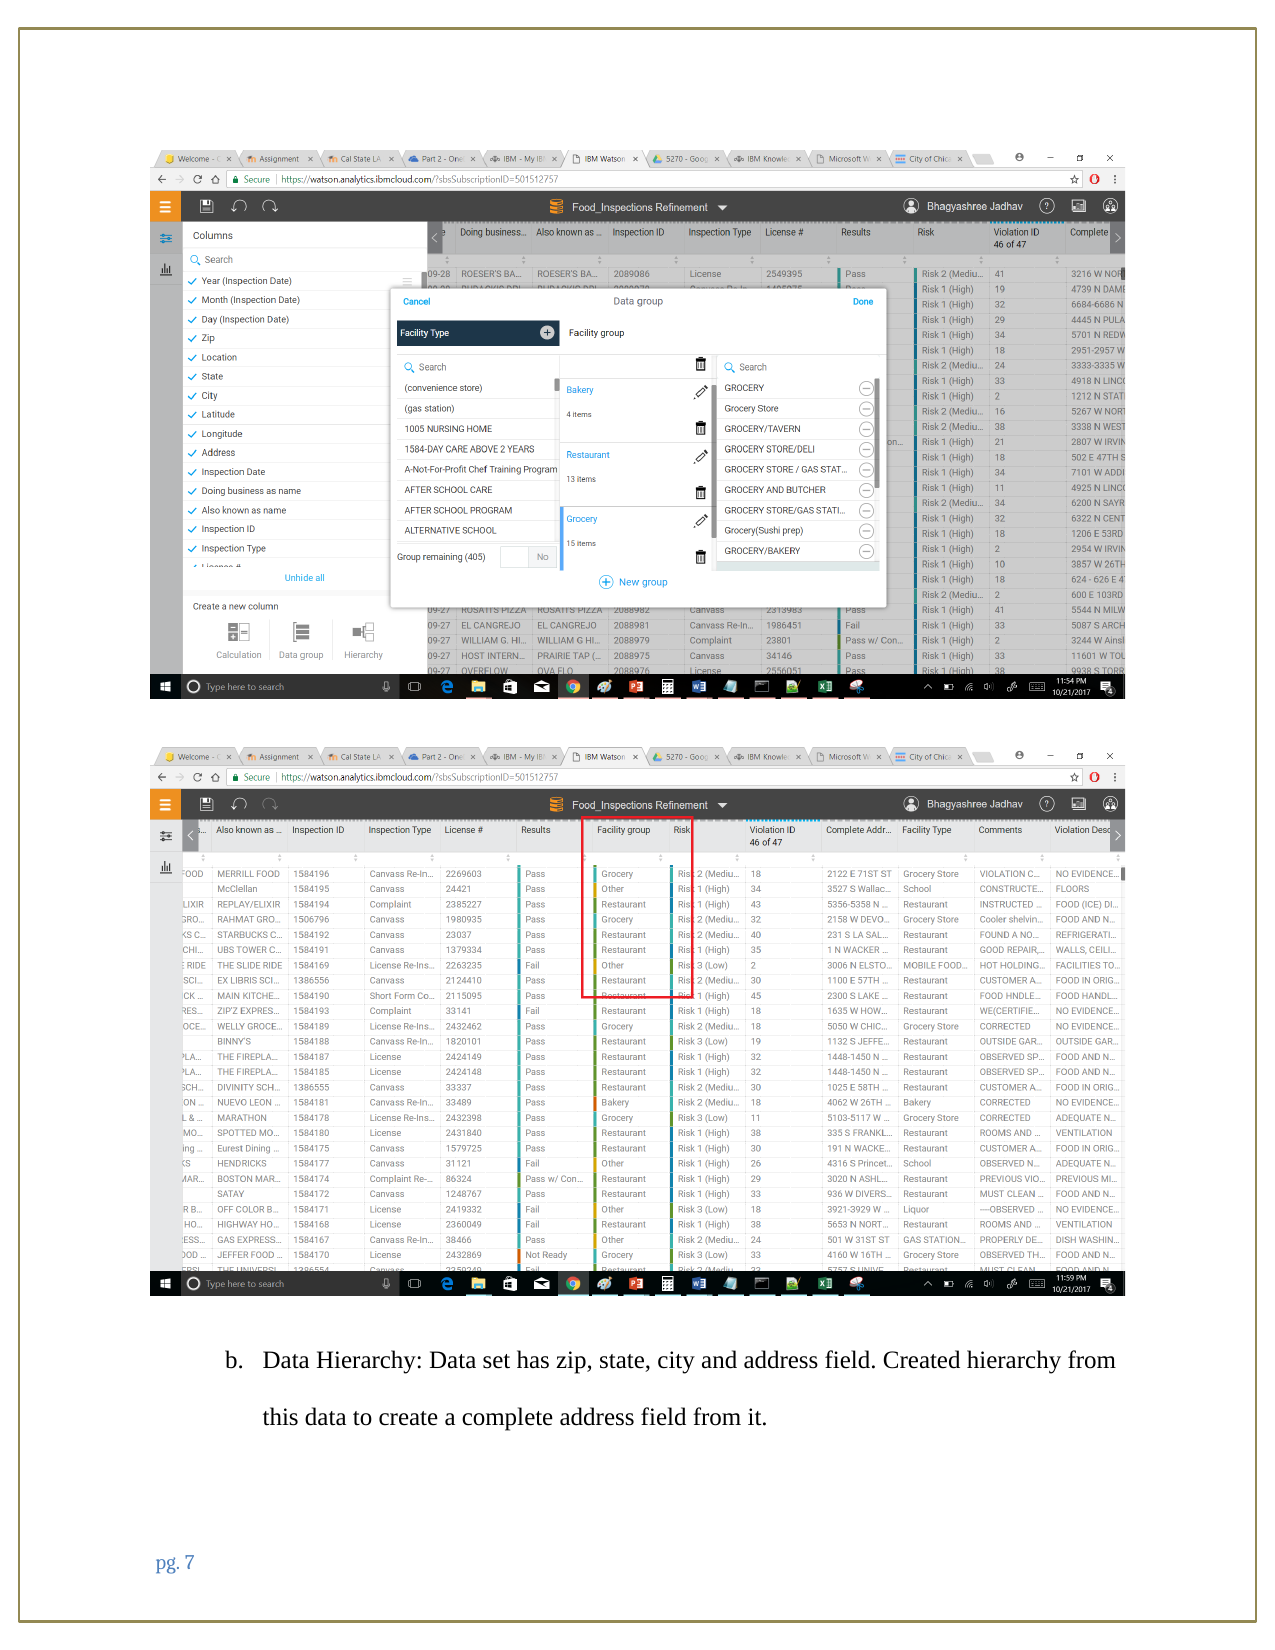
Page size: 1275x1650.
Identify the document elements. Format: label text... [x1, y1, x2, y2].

picture [150, 150, 1125, 699]
picture [150, 747, 1125, 1296]
list Data Hierarchy: Data set has zip, state, city and address field. Created hierarchy from this data to create a complete address field from it. [225, 1345, 1125, 1431]
